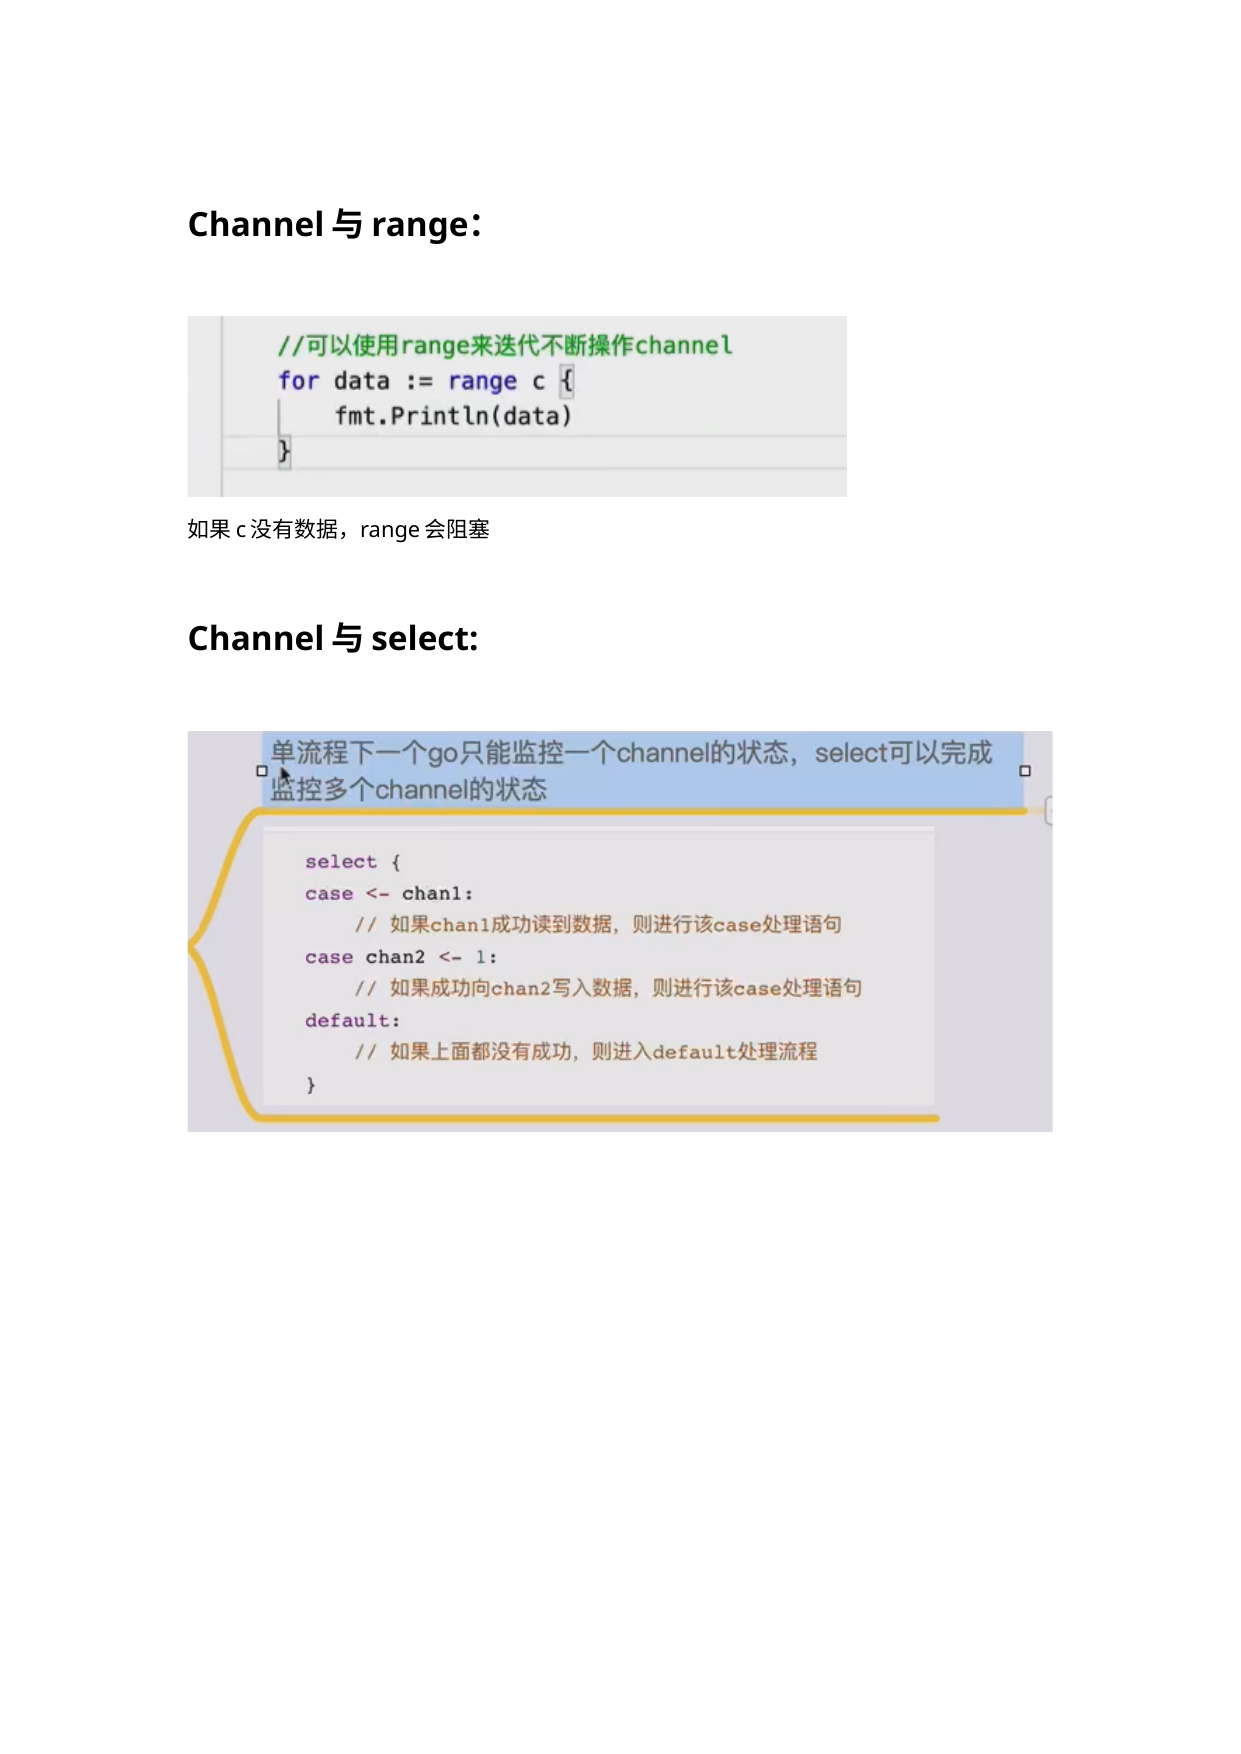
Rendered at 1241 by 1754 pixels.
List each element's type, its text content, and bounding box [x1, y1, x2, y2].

picture [187, 731, 1053, 1132]
text 如果c没有数据，range会阻塞 [187, 511, 1053, 544]
subtitle Channel与range： [187, 189, 1053, 254]
picture [187, 316, 847, 497]
subtitle Channel与select: [187, 603, 1053, 668]
